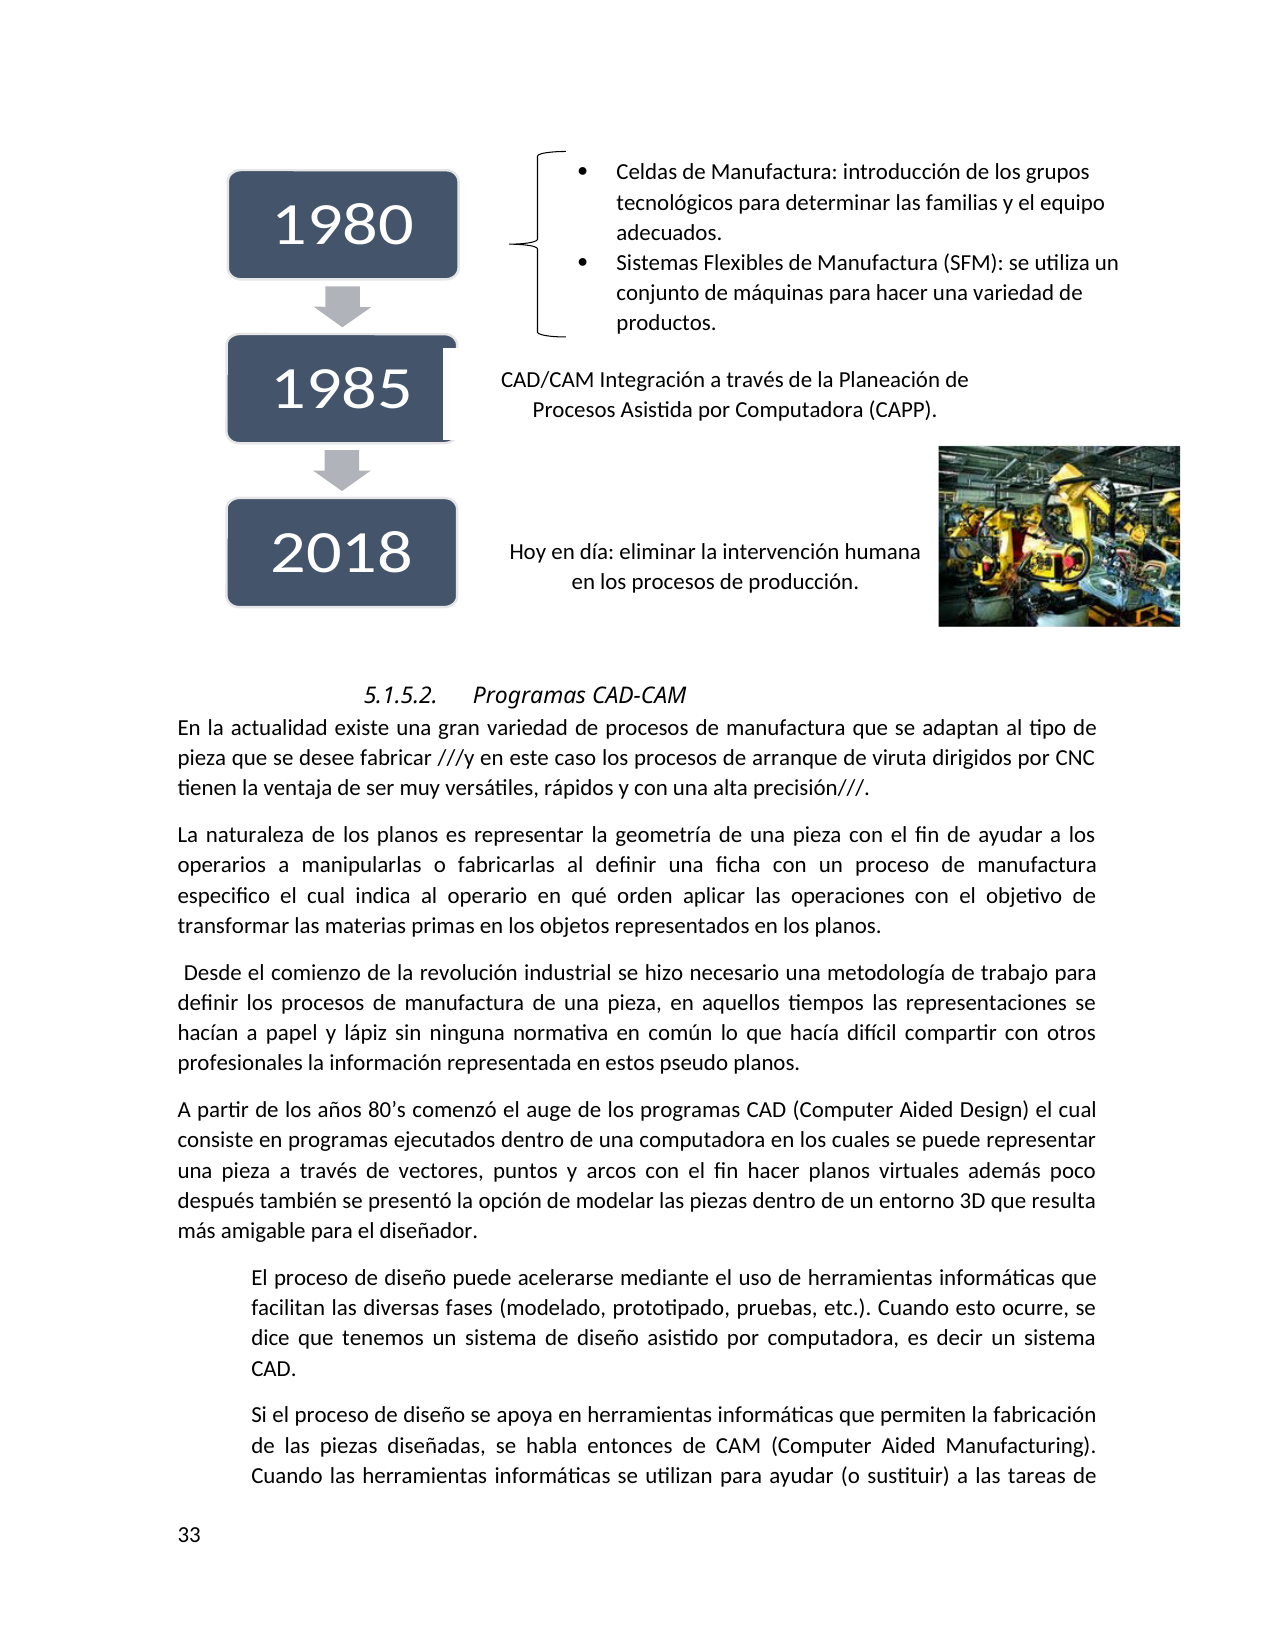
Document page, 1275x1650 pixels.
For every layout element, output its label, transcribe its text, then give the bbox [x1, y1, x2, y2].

text A partir de los años 80’s comenzó el auge de los programas CAD (Computer Aided Design) el cual consiste en programas ejecutados dentro de una computadora en los cuales se puede representar una pieza a través de vectores, puntos y arcos con el fin hacer planos virtuales además poco después también se presentó la opción de modelar las piezas dentro de un entorno 3D que resulta más amigable para el diseñador. [177, 1095, 1098, 1244]
text El proceso de diseño puede acelerarse mediante el uso de herramientas informáticas que facilitan las diversas fases (modelado, prototipado, pruebas, etc.). Cuando esto ocurre, se dice que tenemos un sistema de diseño asistido por computadora, es decir un sistema CAD. [251, 1263, 1098, 1382]
text La naturaleza de los planos es representar la geometría de una pieza con el fin de ayudar a los operarios a manipularlas o fabricarlas al definir una ficha con un proceso de manufactura especifico el cual indica al operario en qué orden aplicar las operaciones con el objetivo de transformar las materias primas en los objetos representados en los planos. [177, 820, 1098, 939]
text Desde el comienzo de la revolución industrial se hizo necesario una metodología de trabajo para definir los procesos de manufactura de una pieza, en aquellos tiempos las representaciones se hacían a papel y lápiz sin ninguna normativa en común lo que hacía difícil compartir con otros profesionales la información representada en estos pseudo planos. [177, 958, 1098, 1077]
text En la actualidad existe una gran variedad de procesos de manufactura que se adaptan al tipo de pieza que se desee fabricar ///y en este caso los procesos de arranque de viruta dirigidos por CNC tienen la ventaja de ser muy versátiles, rápidos y con una alta precisión///. [177, 713, 1098, 802]
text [251, 1401, 1098, 1489]
subtitle Programas CAD-CAM [363, 679, 1098, 711]
